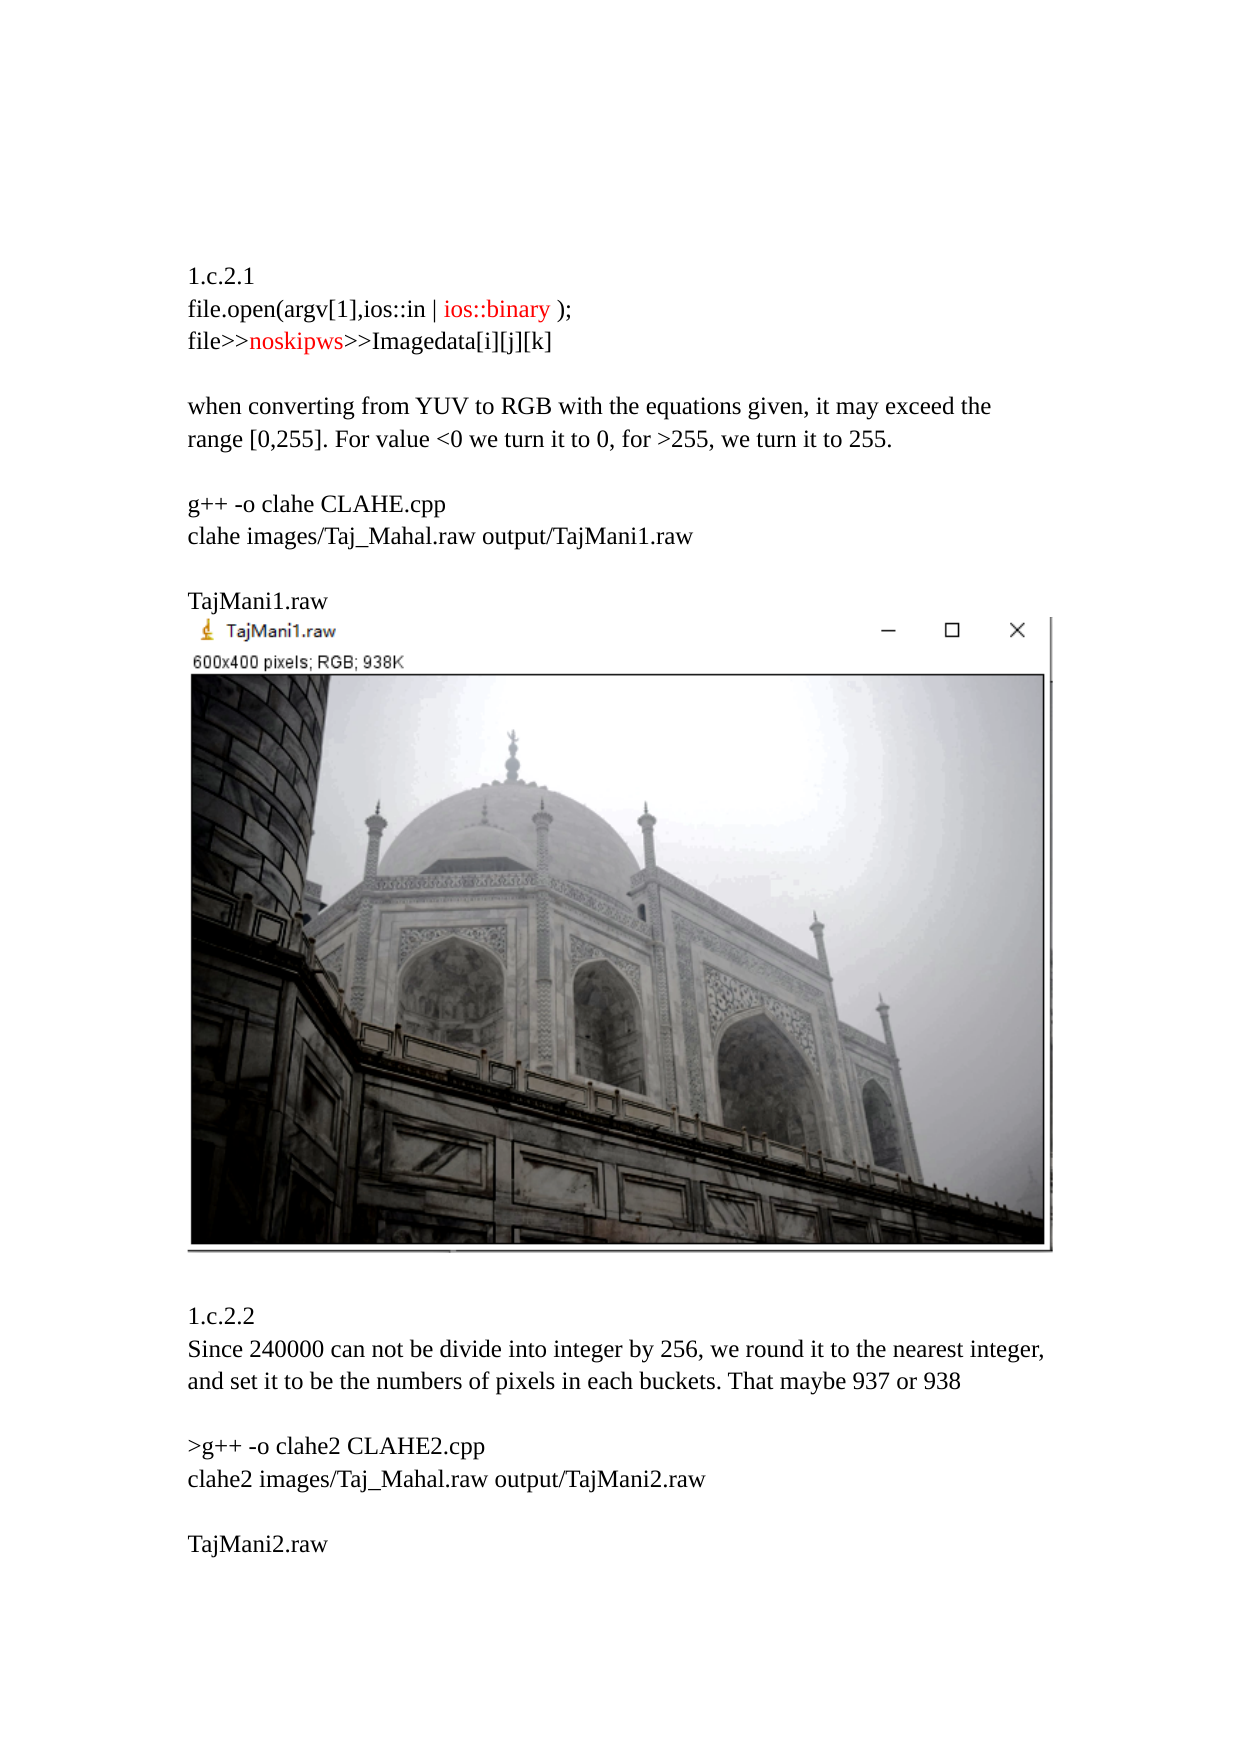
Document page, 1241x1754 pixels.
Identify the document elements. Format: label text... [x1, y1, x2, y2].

text g++ -o clahe CLAHE.cpp [187, 487, 1053, 519]
text file.open(argv[1],ios::in | ios::binary ); [187, 292, 1053, 324]
text TajMani2.raw [187, 1527, 1053, 1559]
text file>>noskipws>>Imagedata[i][j][k] [187, 324, 1053, 357]
text when converting from YUV to RGB with the equations given, it may exceed the range [0,255]. For value <0 we turn it to 0, for >255, we turn it to 255. [187, 389, 1053, 454]
text TajMani1.raw [187, 584, 1053, 617]
text Since 240000 can not be divide into integer by 256, we round it to the nearest integer, and set it to be the numbers of pixels in each buckets. That maybe 937 or 938 [187, 1332, 1053, 1397]
text 1.c.2.1 [187, 259, 1053, 292]
picture [187, 617, 1053, 1253]
text >g++ -o clahe2 CLAHE2.cpp [187, 1429, 1053, 1462]
text 1.c.2.2 [187, 1299, 1053, 1332]
text clahe2 images/Taj_Mahal.raw output/TajMani2.raw [187, 1462, 1053, 1494]
text clahe images/Taj_Mahal.raw output/TajMani1.raw [187, 519, 1053, 552]
